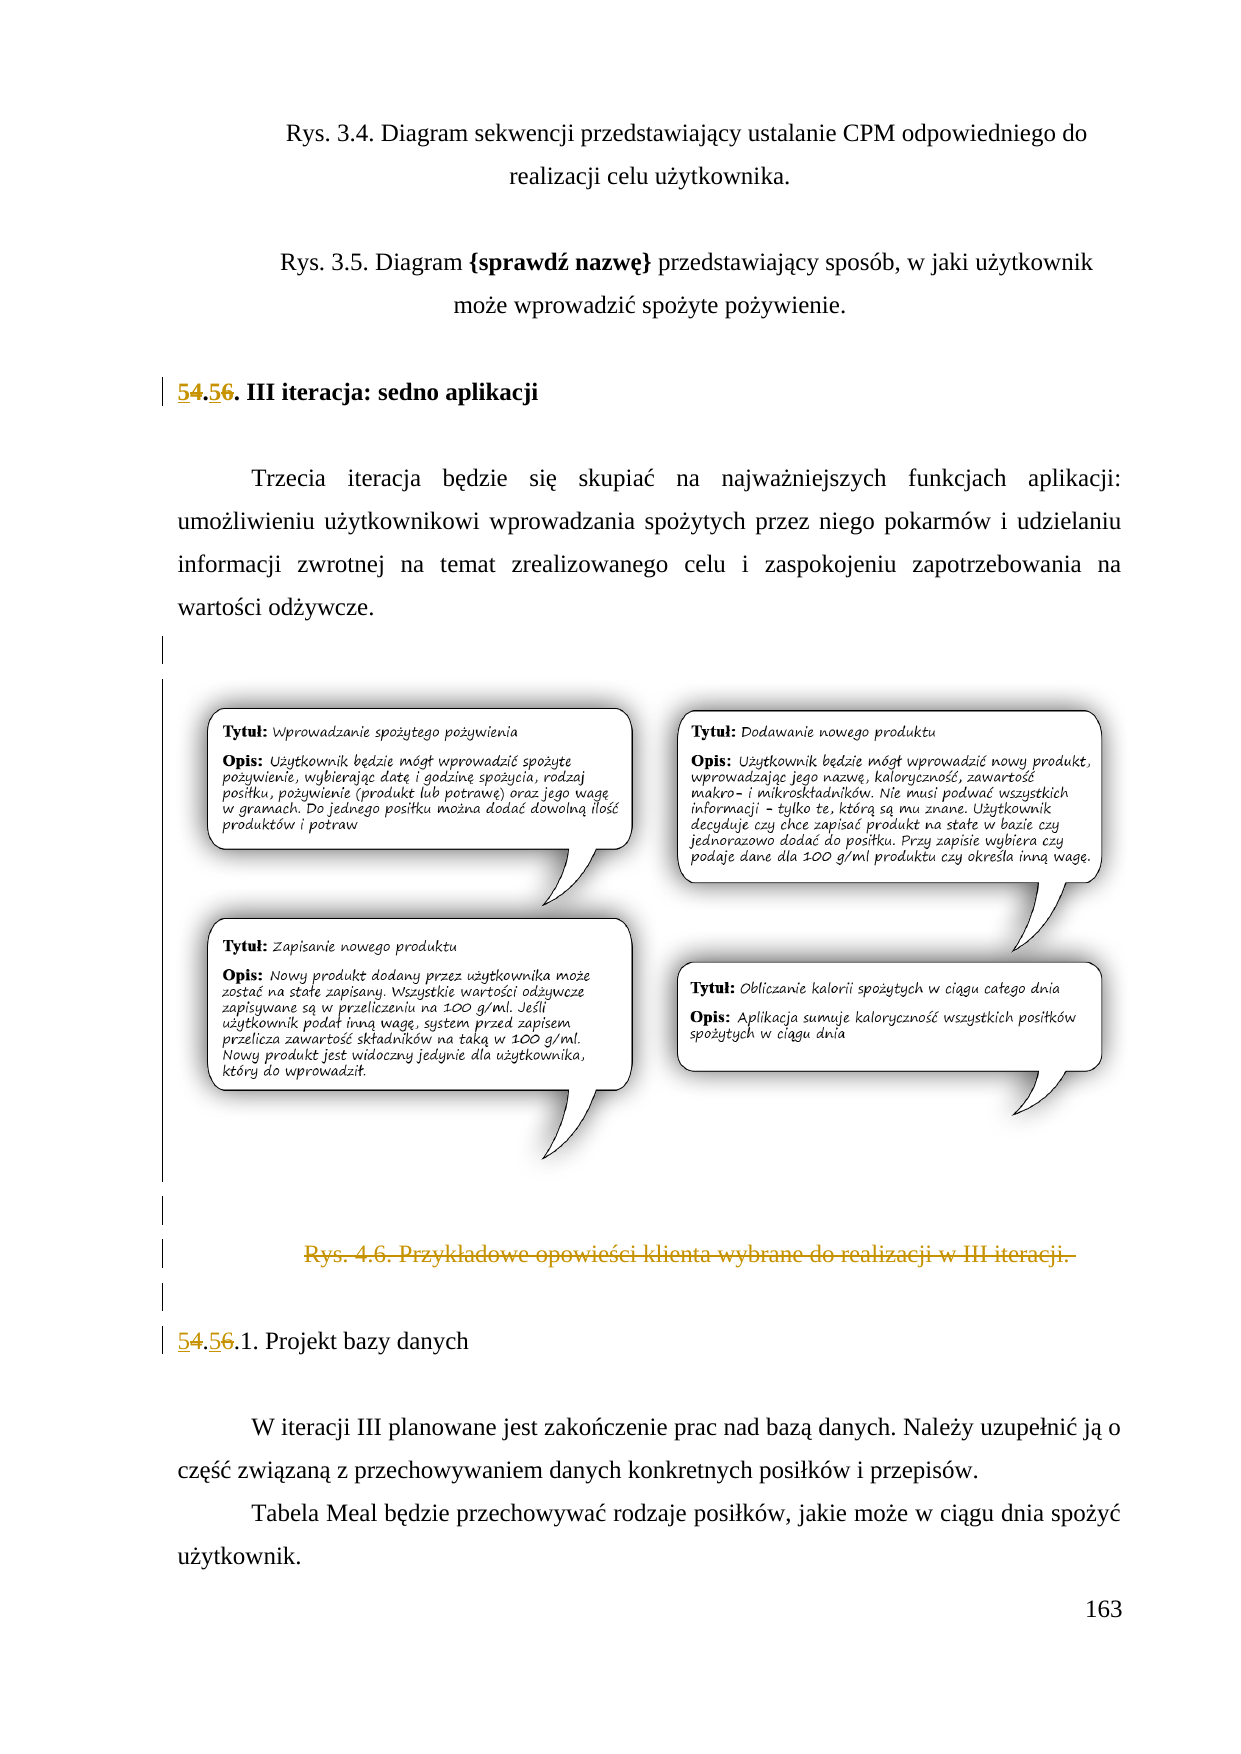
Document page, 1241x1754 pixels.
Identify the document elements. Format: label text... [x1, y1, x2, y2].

text Tabela Meal będzie przechowywać rodzaje posiłków, jakie może w ciągu dnia spożyć użytkownik. [177, 1498, 1122, 1570]
text Rys. 3.5. Diagram {sprawdź nazwę} przedstawiający sposób, w jaki użytkownik może wprowadzić spożyte pożywienie. [177, 247, 1122, 319]
text Trzecia iteracja będzie się skupiać na najważniejszych funkcjach aplikacji: umożliwieniu użytkownikowi wprowadzania spożytych przez niego pokarmów i udzielaniu informacji zwrotnej na temat zrealizowanego celu i zaspokojeniu zapotrzebowania na wartości odżywcze. [177, 463, 1122, 621]
subtitle ..1. Projekt bazy danych [177, 1326, 1122, 1354]
subtitle .. III iteracja: sedno aplikacji [177, 377, 1122, 406]
text Rys. 3.4. Diagram sekwencji przedstawiający ustalanie CPM odpowiedniego do realizacji celu użytkownika. [177, 118, 1122, 190]
picture [199, 700, 1110, 1167]
text W iteracji III planowane jest zakończenie prac nad bazą danych. Należy uzupełnić ją o część związaną z przechowywaniem danych konkretnych posiłków i przepisów. [177, 1412, 1122, 1484]
